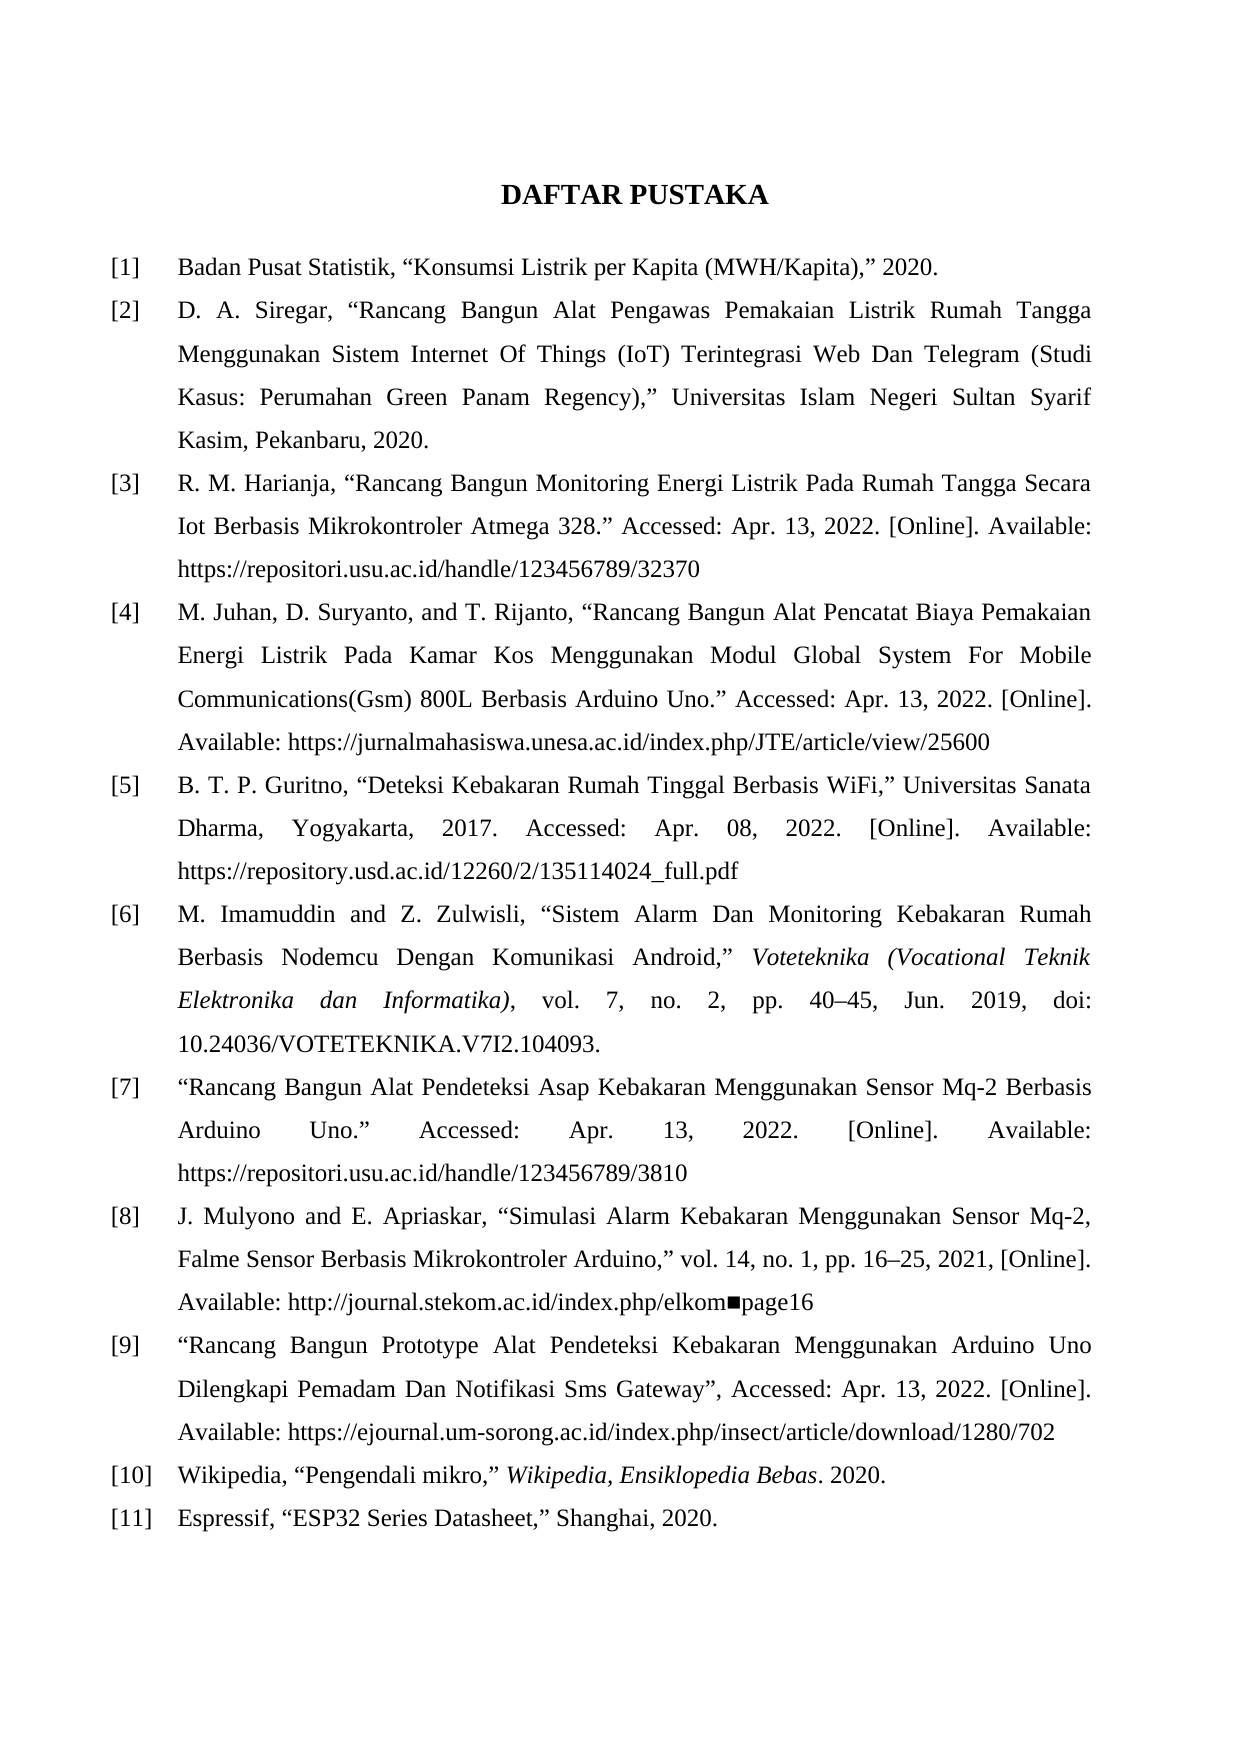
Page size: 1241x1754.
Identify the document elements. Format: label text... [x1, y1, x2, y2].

text DAFTAR PUSTAKA [177, 177, 1092, 211]
